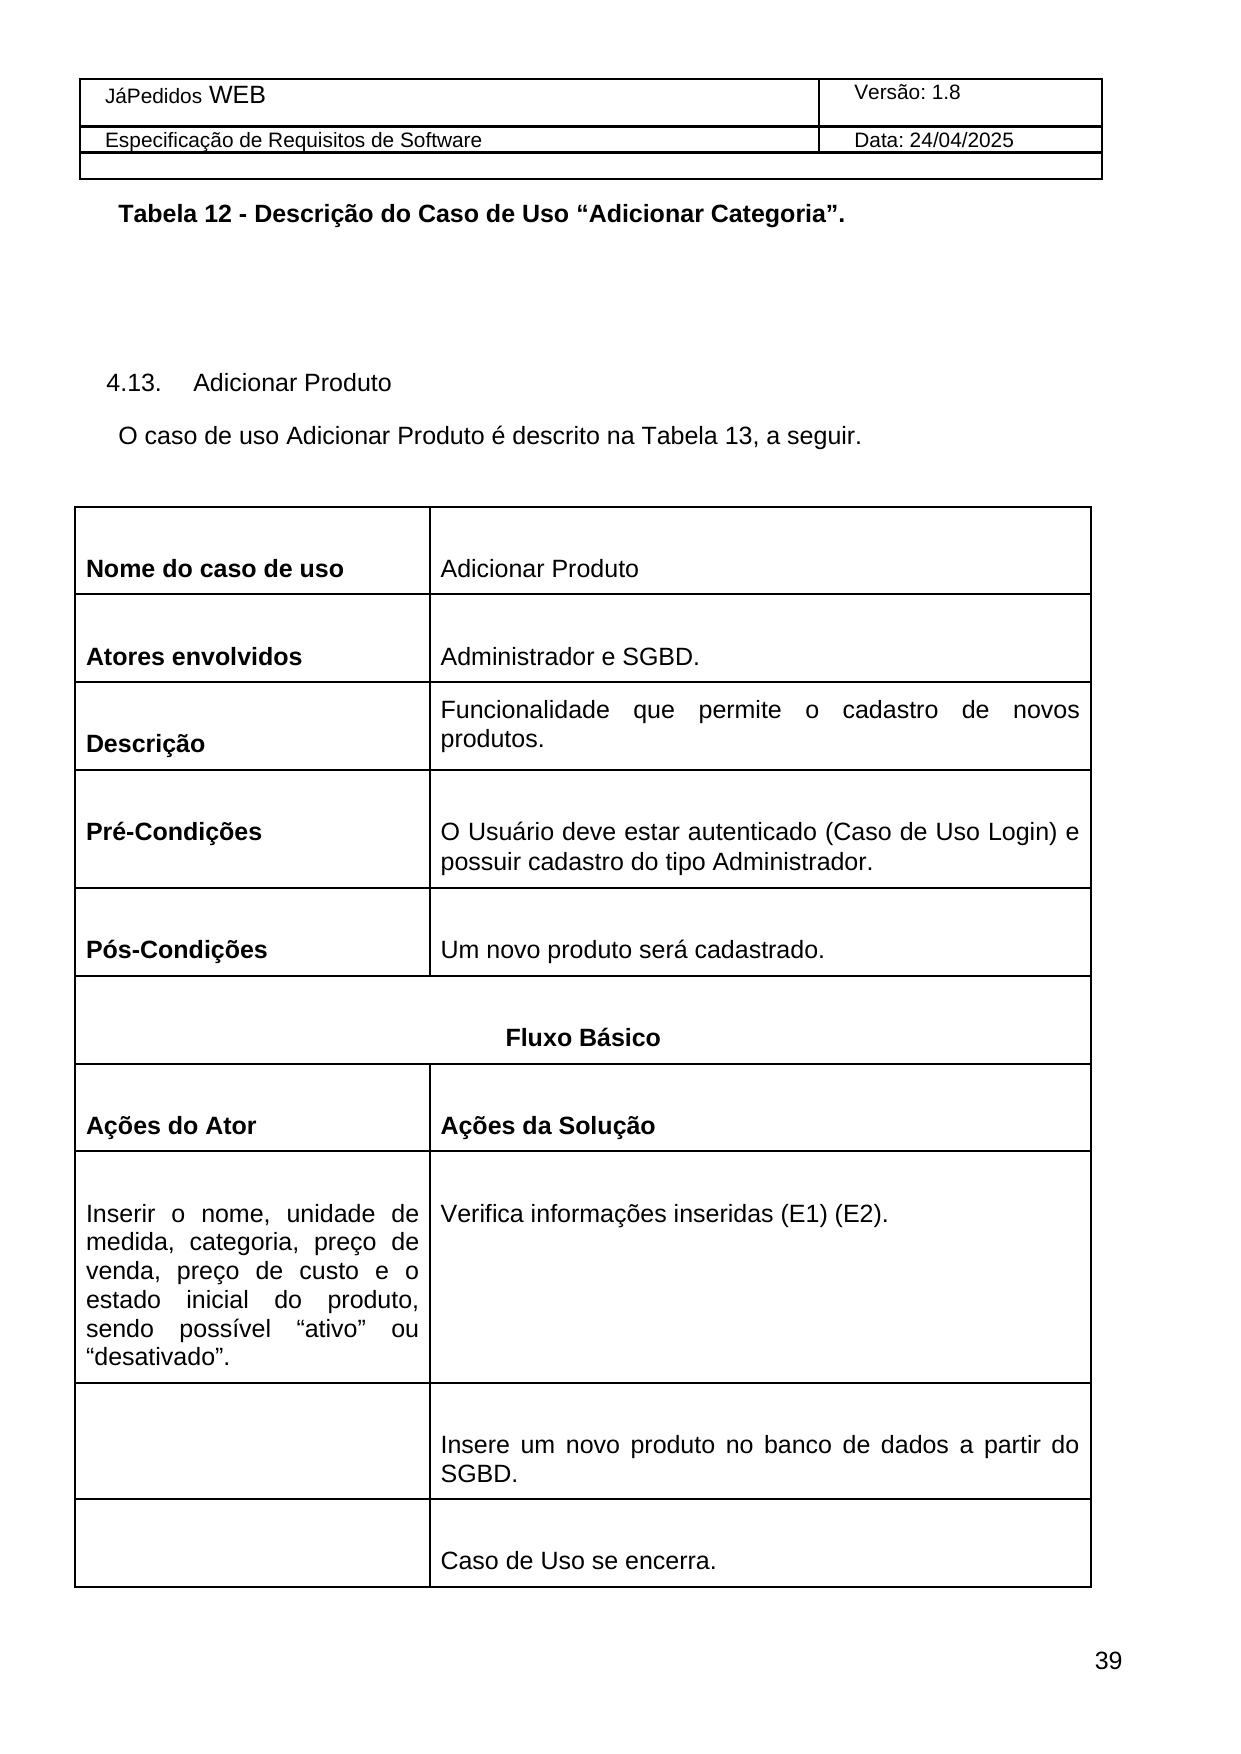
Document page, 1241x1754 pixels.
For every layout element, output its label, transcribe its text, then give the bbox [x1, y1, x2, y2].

table_header Adicionar Produto [431, 508, 1090, 593]
table_cell Ações da Solução [431, 1065, 1090, 1150]
table_cell Um novo produto será cadastrado. [431, 889, 1090, 975]
table_cell Inserir o nome, unidade de medida, categoria, preço de venda, preço de custo e o estado inicial do produto, sendo possível “ativo” ou “desativado”. [76, 1152, 429, 1382]
text Tabela 12 - Descrição do Caso de Uso “Adicionar Categoria”. [118, 147, 1122, 228]
subtitle Adicionar Produto [118, 368, 1122, 396]
table_cell Pré-Condições [76, 771, 429, 887]
table_cell Descrição [76, 683, 429, 768]
table_cell Insere um novo produto no banco de dados a partir do SGBD. [431, 1384, 1090, 1498]
table_cell [76, 1500, 429, 1586]
table_cell Ações do Ator [76, 1065, 429, 1150]
table_cell O Usuário deve estar autenticado (Caso de Uso Login) e possuir cadastro do tipo Administrador. [431, 771, 1090, 887]
table_cell Pós-Condições [76, 889, 429, 975]
table_cell Administrador e SGBD. [431, 595, 1090, 681]
table_cell Atores envolvidos [76, 595, 429, 681]
table_cell Fluxo Básico [76, 977, 1090, 1063]
table_header Nome do caso de uso [76, 508, 429, 593]
text O caso de uso Adicionar Produto é descrito na Tabela 13, a seguir. [118, 421, 1122, 450]
table_cell [76, 1384, 429, 1498]
table_cell Verifica informações inseridas (E1) (E2). [431, 1152, 1090, 1382]
table_cell Funcionalidade que permite o cadastro de novos produtos. [431, 683, 1090, 768]
table_cell Caso de Uso se encerra. [431, 1500, 1090, 1586]
